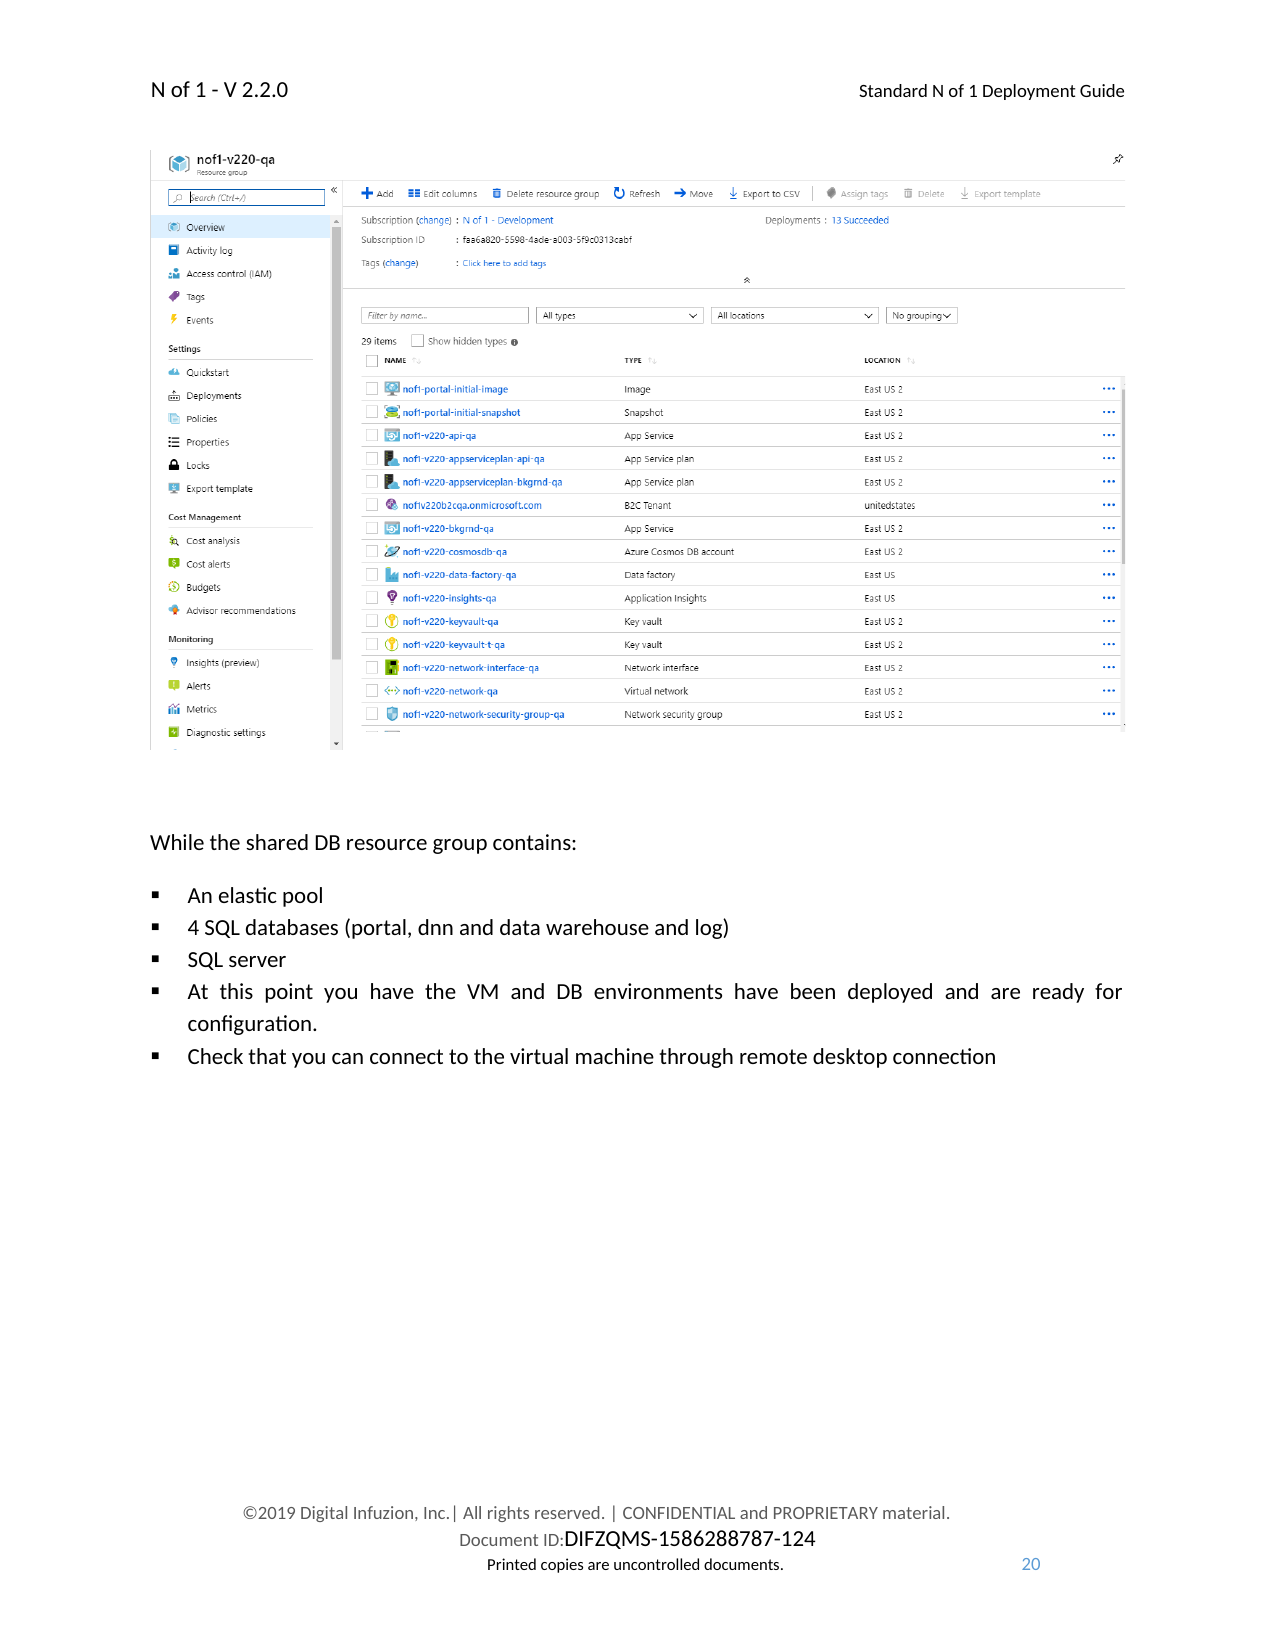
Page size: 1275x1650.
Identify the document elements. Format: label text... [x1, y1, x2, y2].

list Check that you can connect to the virtual machine through remote desktop connection [150, 1042, 1125, 1070]
list 4 SQL databases (portal, dnn and data warehouse and log) [150, 913, 1125, 941]
list SQL server [150, 945, 1125, 973]
text While the shared DB resource group contains: [150, 828, 1125, 856]
list At this point you have the VM and DB environments have been deployed and are ready for configuration. [150, 977, 1125, 1038]
list An elastic pool [150, 881, 1125, 909]
picture [150, 150, 1125, 750]
